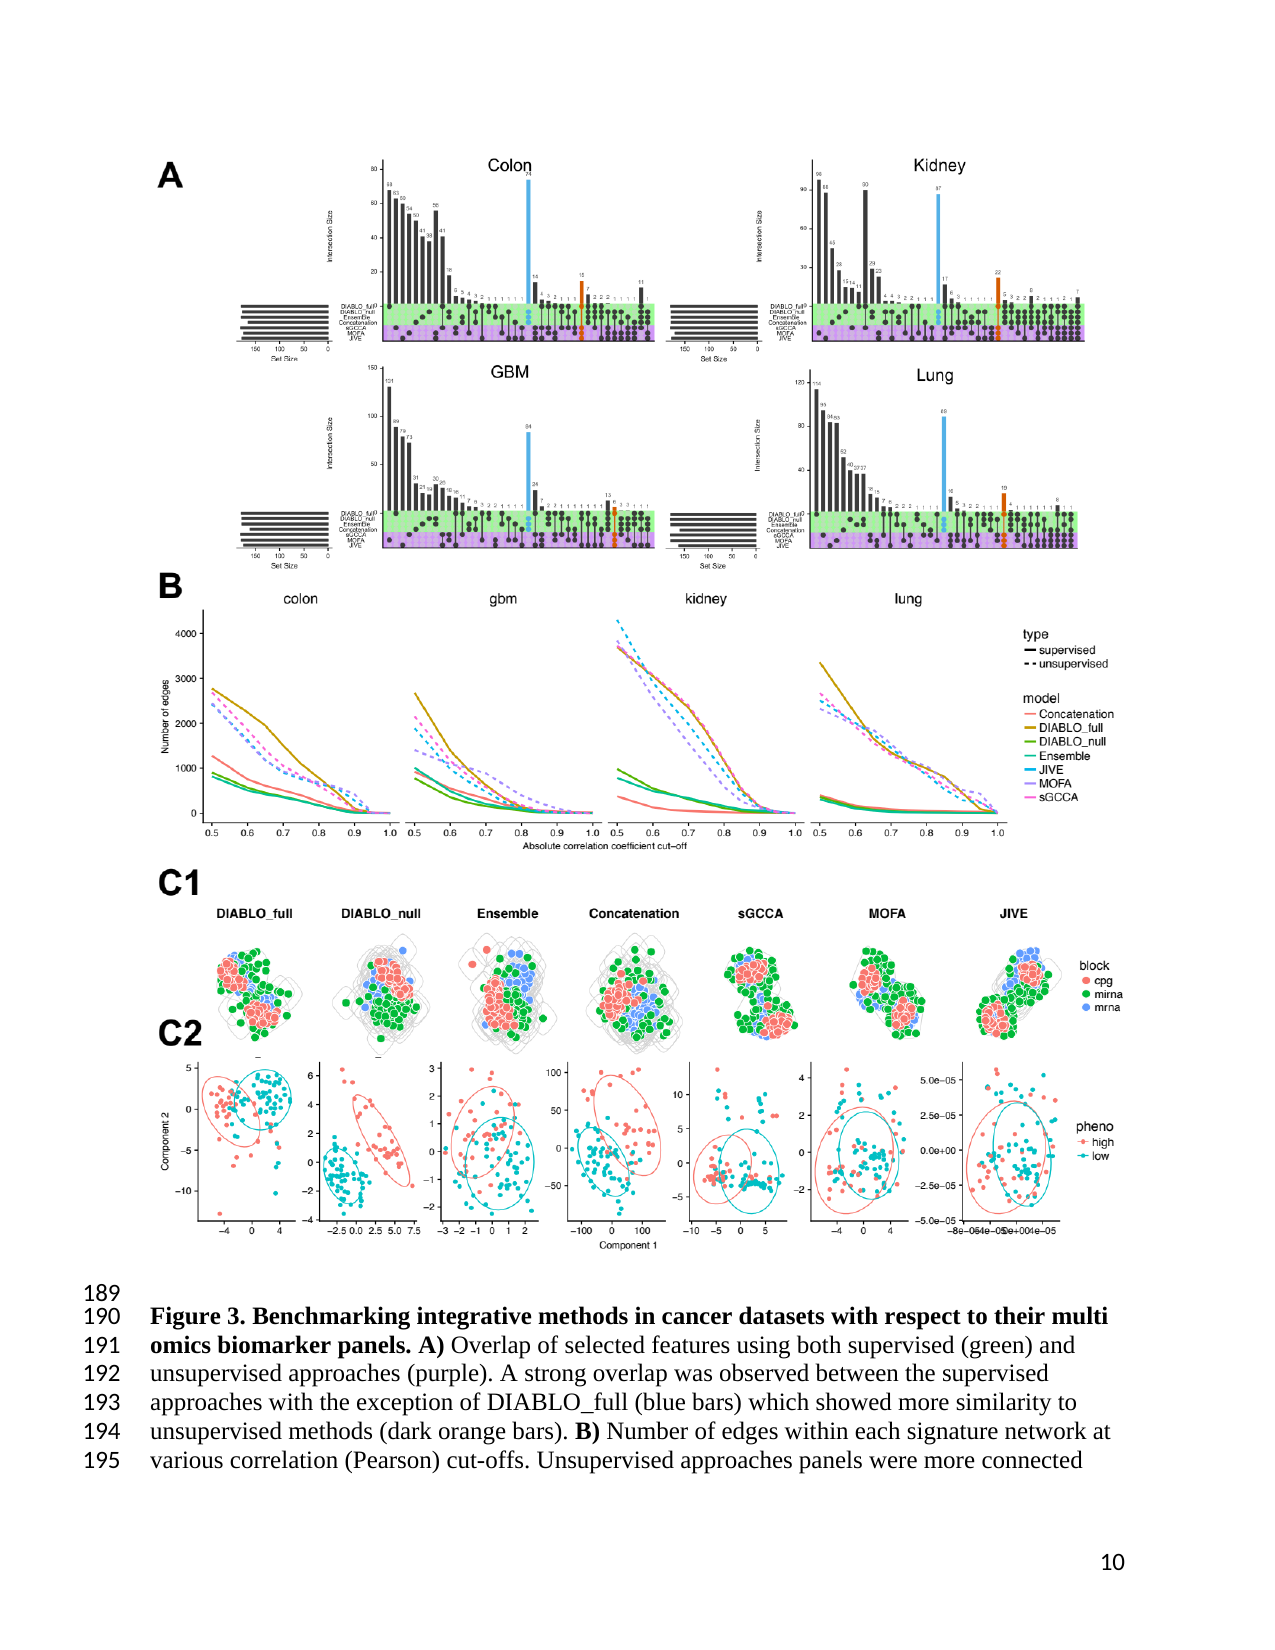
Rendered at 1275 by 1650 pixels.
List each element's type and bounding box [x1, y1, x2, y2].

text [150, 1302, 1125, 1473]
